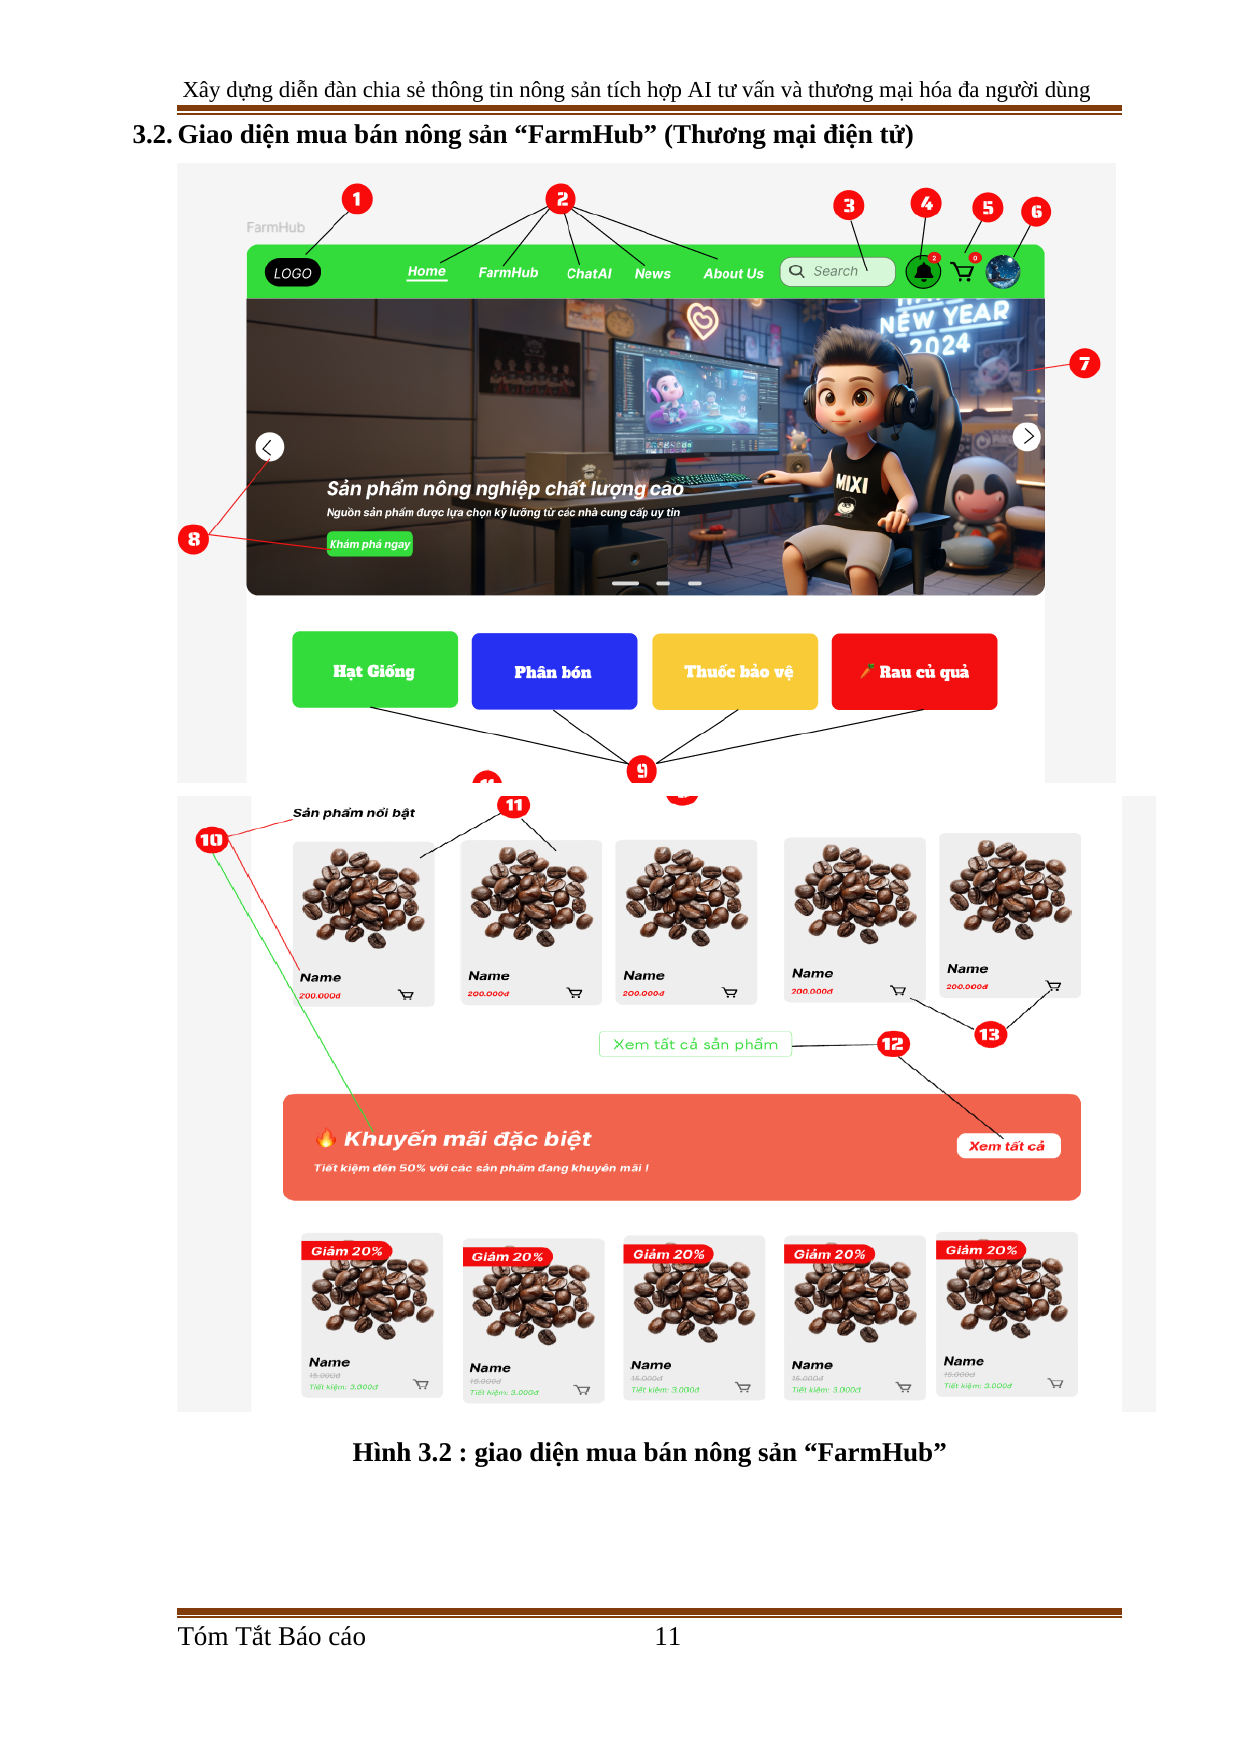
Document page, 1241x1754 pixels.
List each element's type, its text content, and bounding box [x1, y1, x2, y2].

picture [177, 796, 1157, 1412]
picture [177, 163, 1116, 783]
text Hình 3.2 : giao diện mua bán nông sản “FarmHub” [177, 1436, 1122, 1468]
